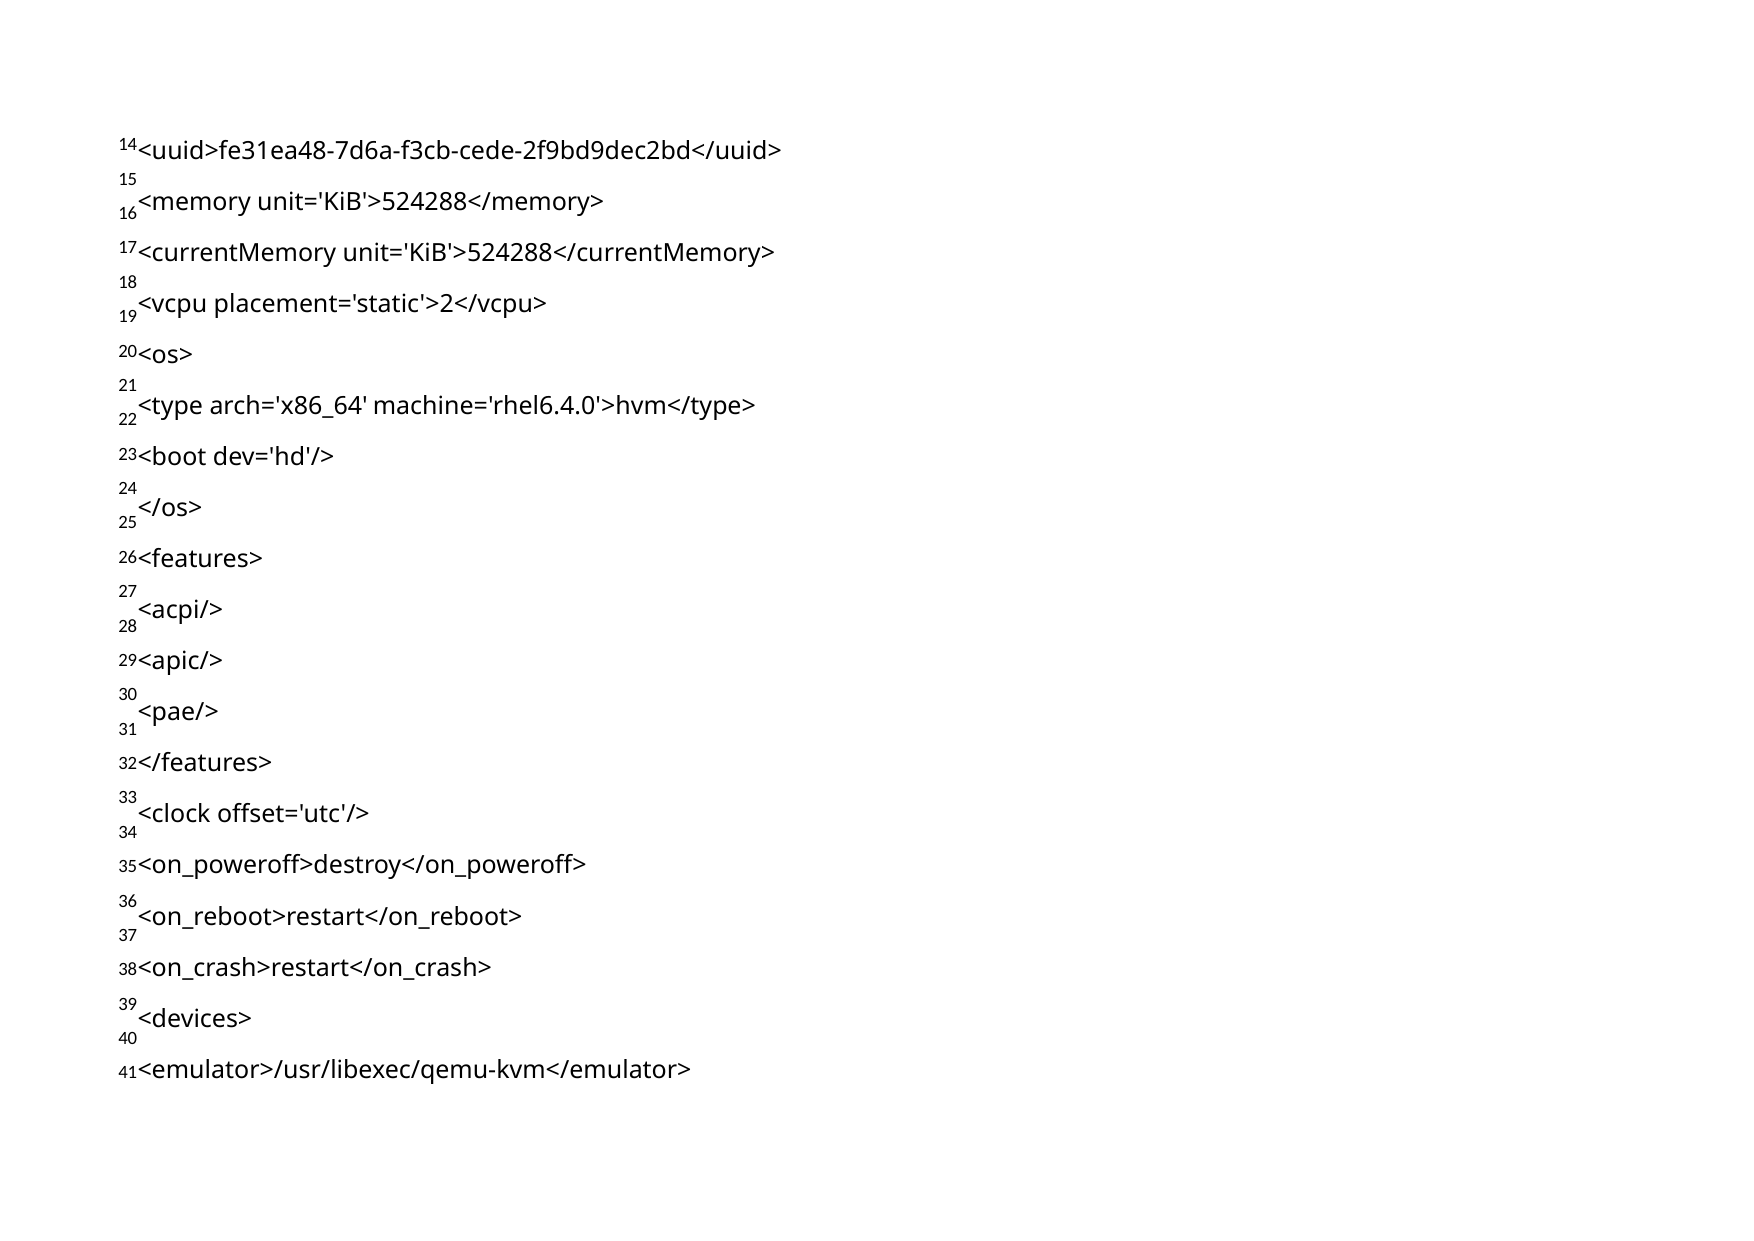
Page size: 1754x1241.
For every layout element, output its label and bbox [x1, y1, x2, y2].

table_header [118, 133, 137, 1098]
table_header [137, 133, 1207, 1098]
